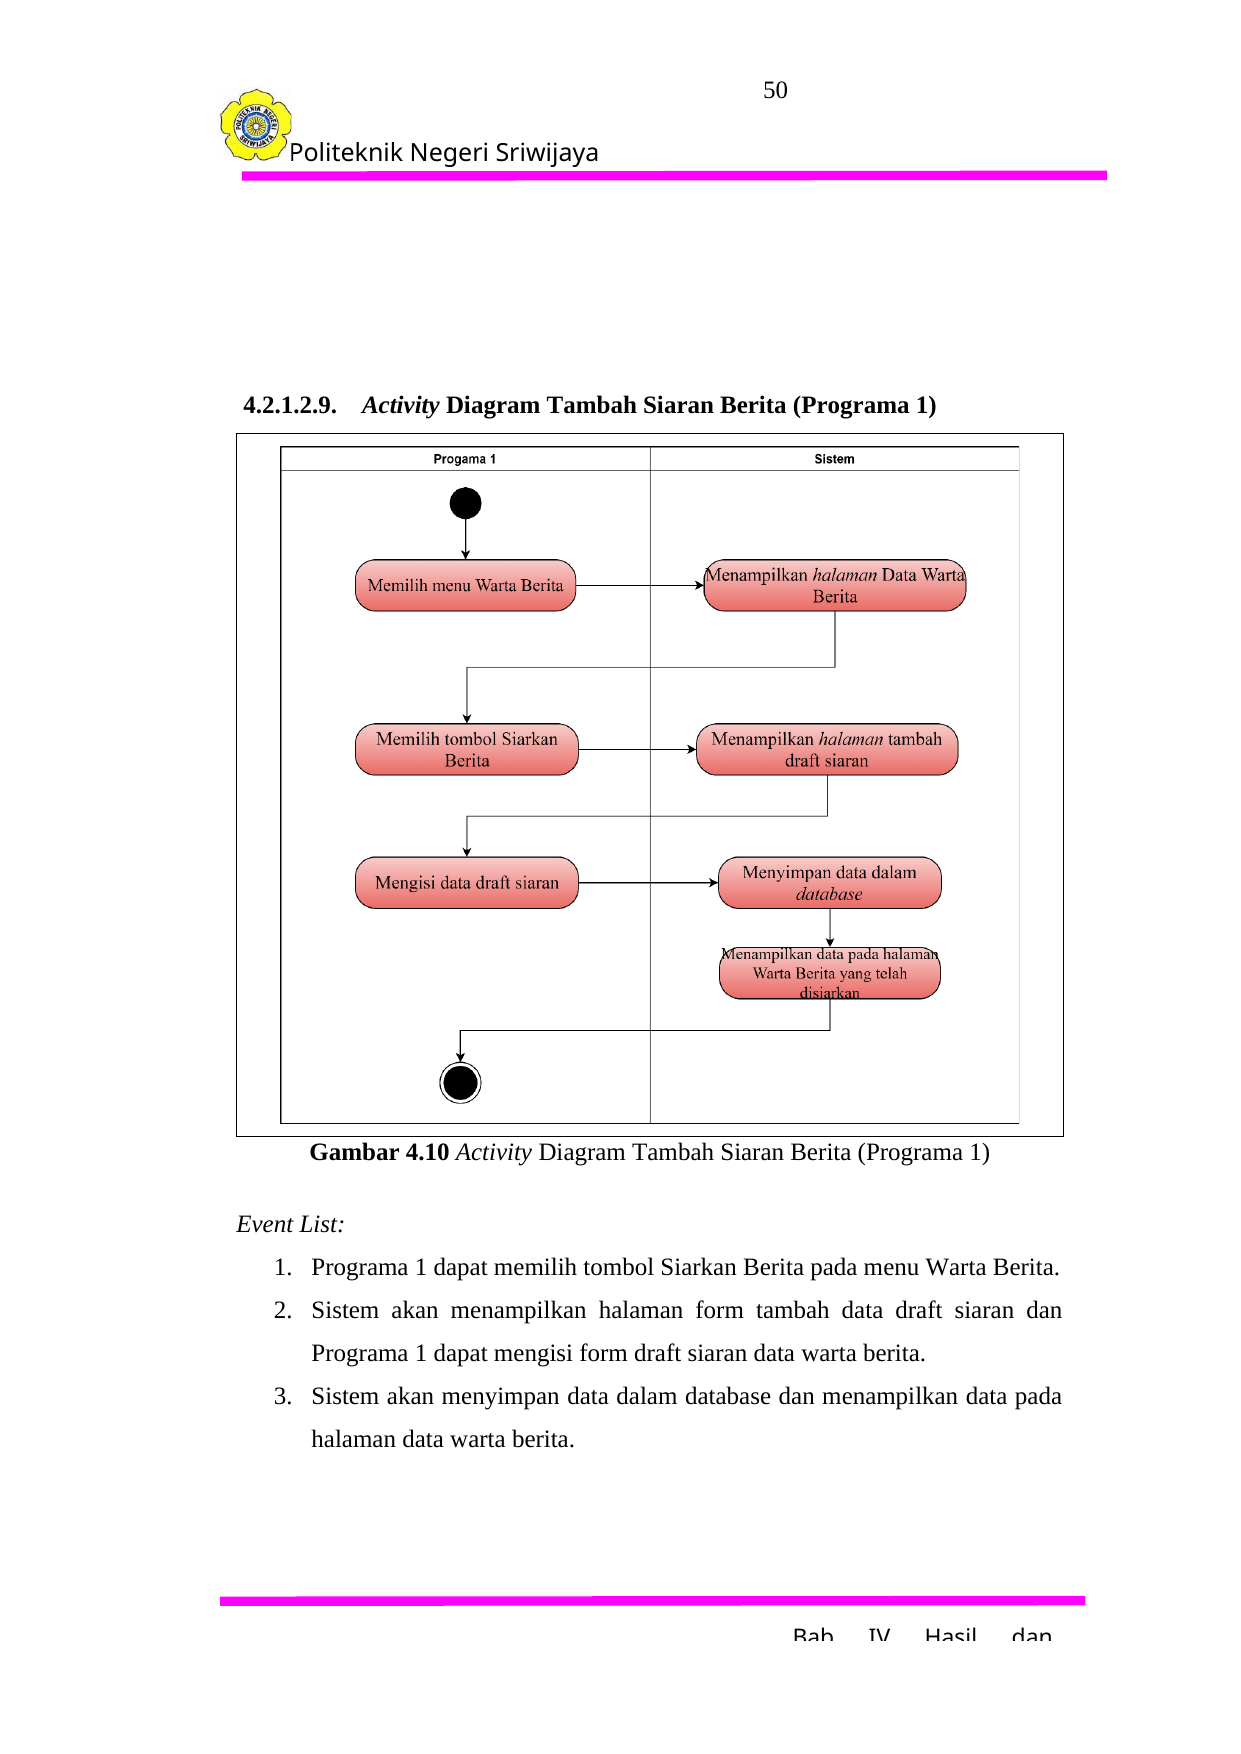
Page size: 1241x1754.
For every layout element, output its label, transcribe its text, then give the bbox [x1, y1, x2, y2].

picture [280, 446, 1020, 1124]
text Gambar 4.10 Activity Diagram Tambah Siaran Berita (Programa 1) [236, 1137, 1063, 1166]
text Event List: [236, 1209, 1063, 1238]
table_header [237, 434, 1063, 1136]
picture [216, 87, 292, 159]
list Sistem akan menampilkan halaman form tambah data draft siaran dan Programa 1 dapat mengisi form draft siaran data warta berita. [274, 1295, 1063, 1367]
list 4.2.1.2.9. Activity Diagram Tambah Siaran Berita (Programa 1) [243, 390, 1063, 418]
list Programa 1 dapat memilih tombol Siarkan Berita pada menu Warta Berita. [274, 1252, 1063, 1281]
list Sistem akan menyimpan data dalam database dan menampilkan data pada halaman data warta berita. [274, 1381, 1063, 1453]
